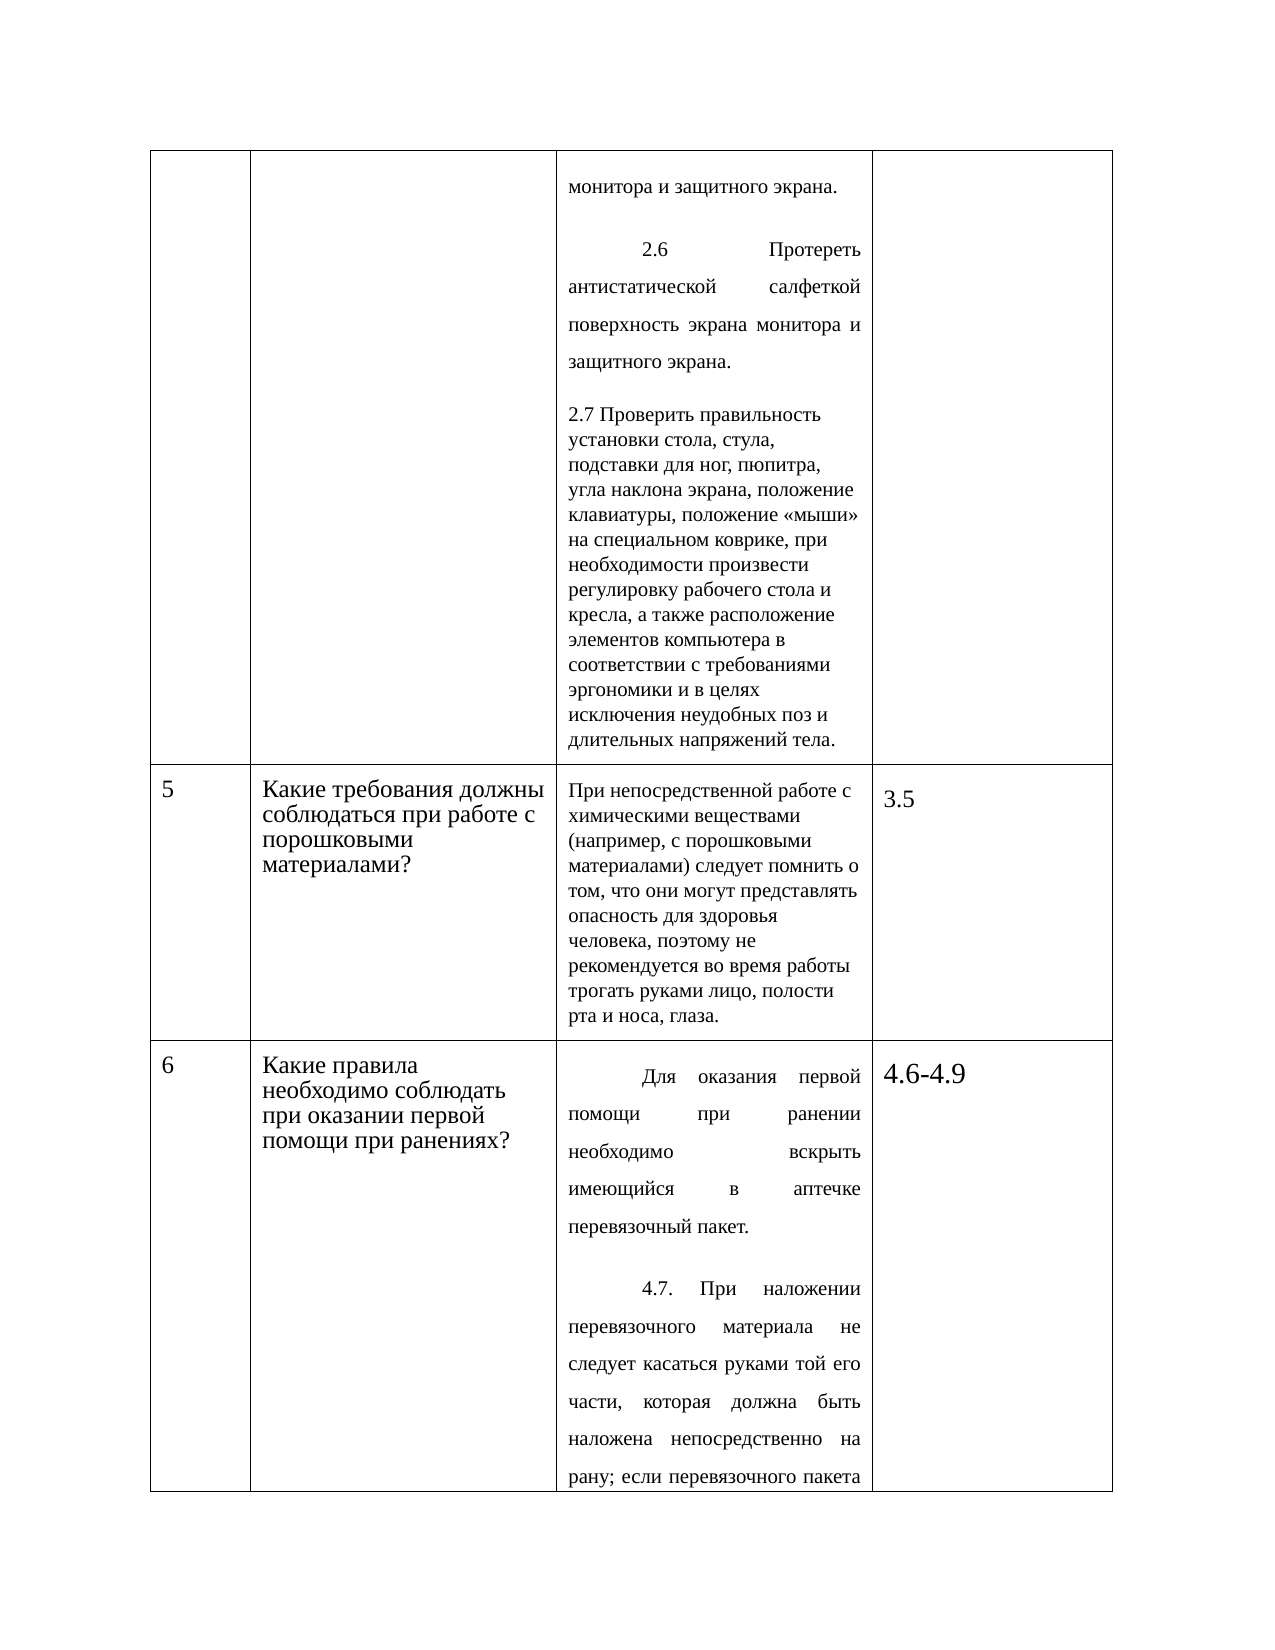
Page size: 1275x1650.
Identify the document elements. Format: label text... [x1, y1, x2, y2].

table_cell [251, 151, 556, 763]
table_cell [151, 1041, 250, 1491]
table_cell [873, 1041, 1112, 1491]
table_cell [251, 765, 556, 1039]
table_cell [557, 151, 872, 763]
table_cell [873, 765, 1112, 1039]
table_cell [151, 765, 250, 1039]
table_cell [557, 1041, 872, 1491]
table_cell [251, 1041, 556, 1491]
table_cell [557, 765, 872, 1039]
table_cell 4 [151, 151, 250, 763]
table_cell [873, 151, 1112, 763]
